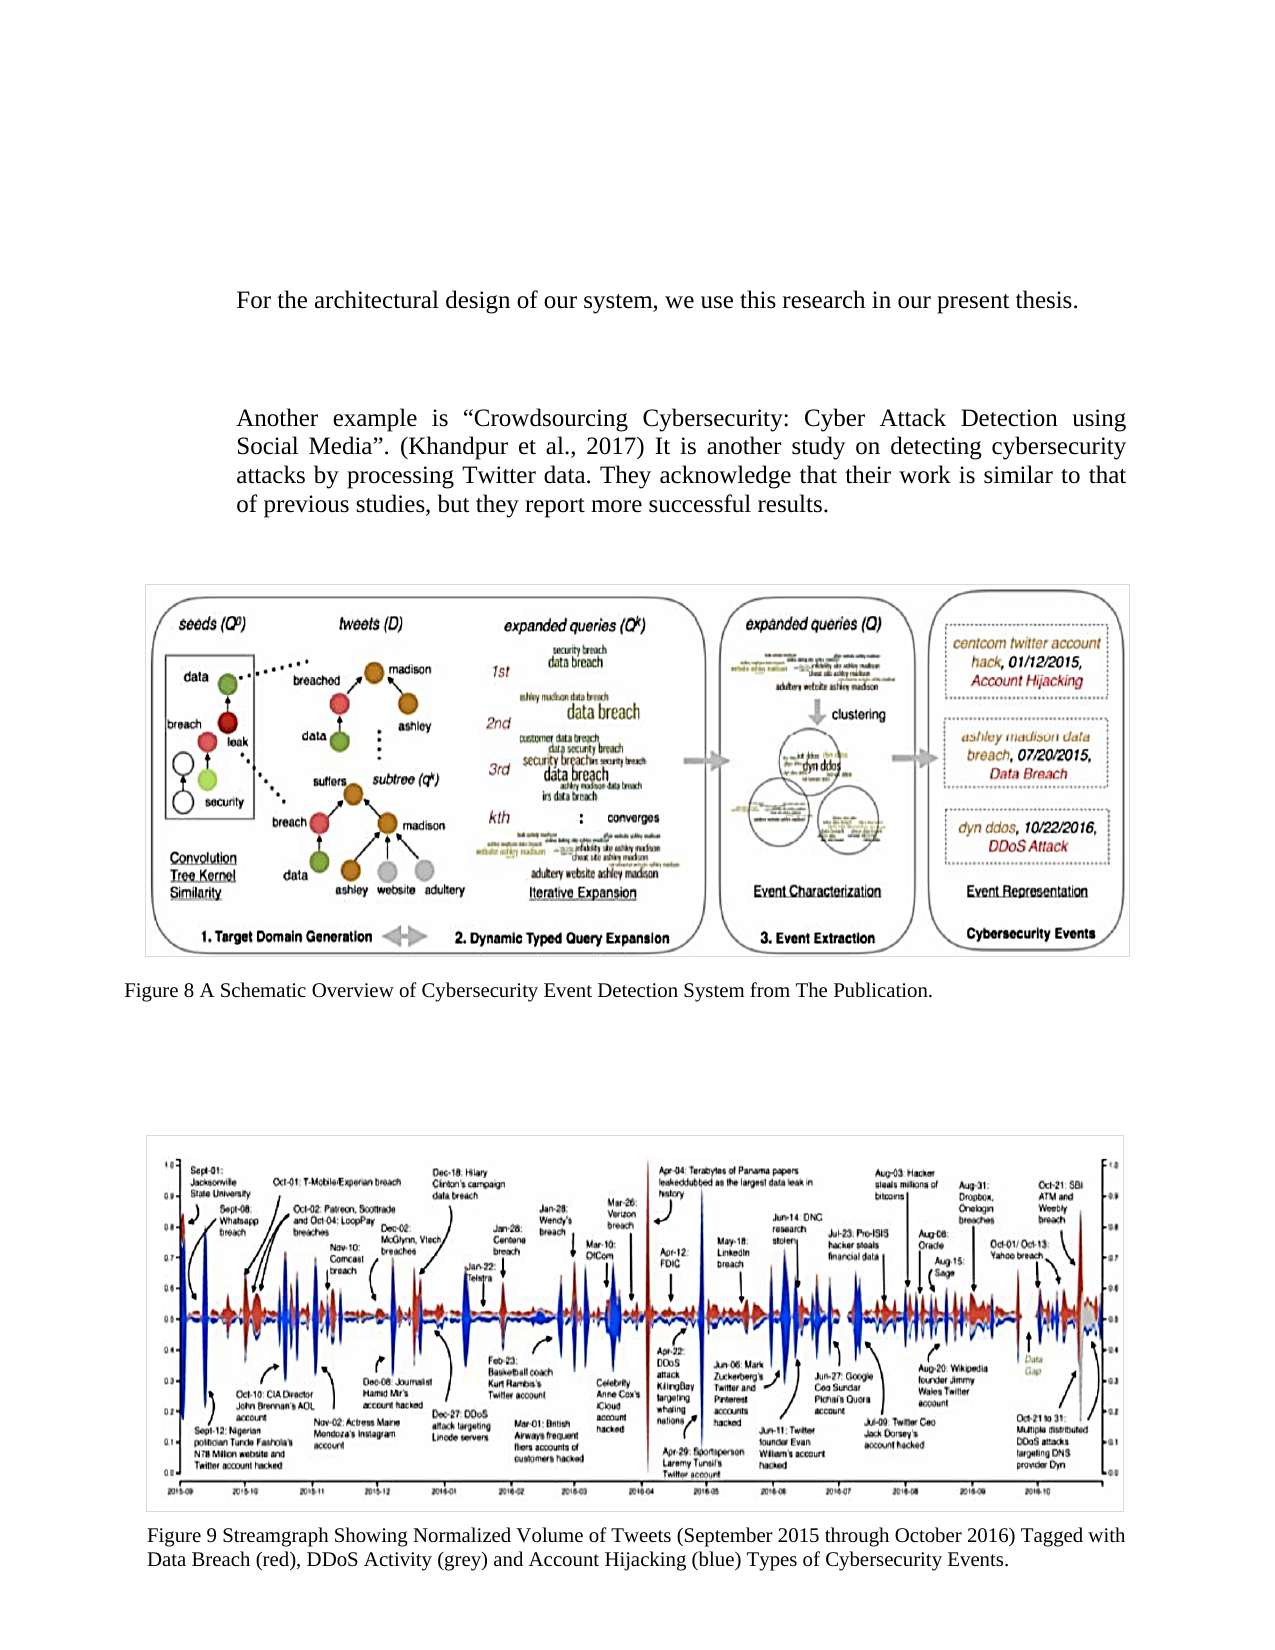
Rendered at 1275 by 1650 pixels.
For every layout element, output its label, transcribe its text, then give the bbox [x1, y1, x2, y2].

text Another example is “Crowdsourcing Cybersecurity: Cyber Attack Detection using Social Media”. (Khandpur et al., 2017) It is another study on detecting cybersecurity attacks by processing Twitter data. They acknowledge that their work is similar to that of previous studies, but they report more successful results. [236, 403, 1127, 518]
picture [146, 585, 1129, 956]
picture [147, 1136, 1123, 1511]
text For the architectural design of our system, we use this research in our present thesis. [236, 285, 1127, 314]
